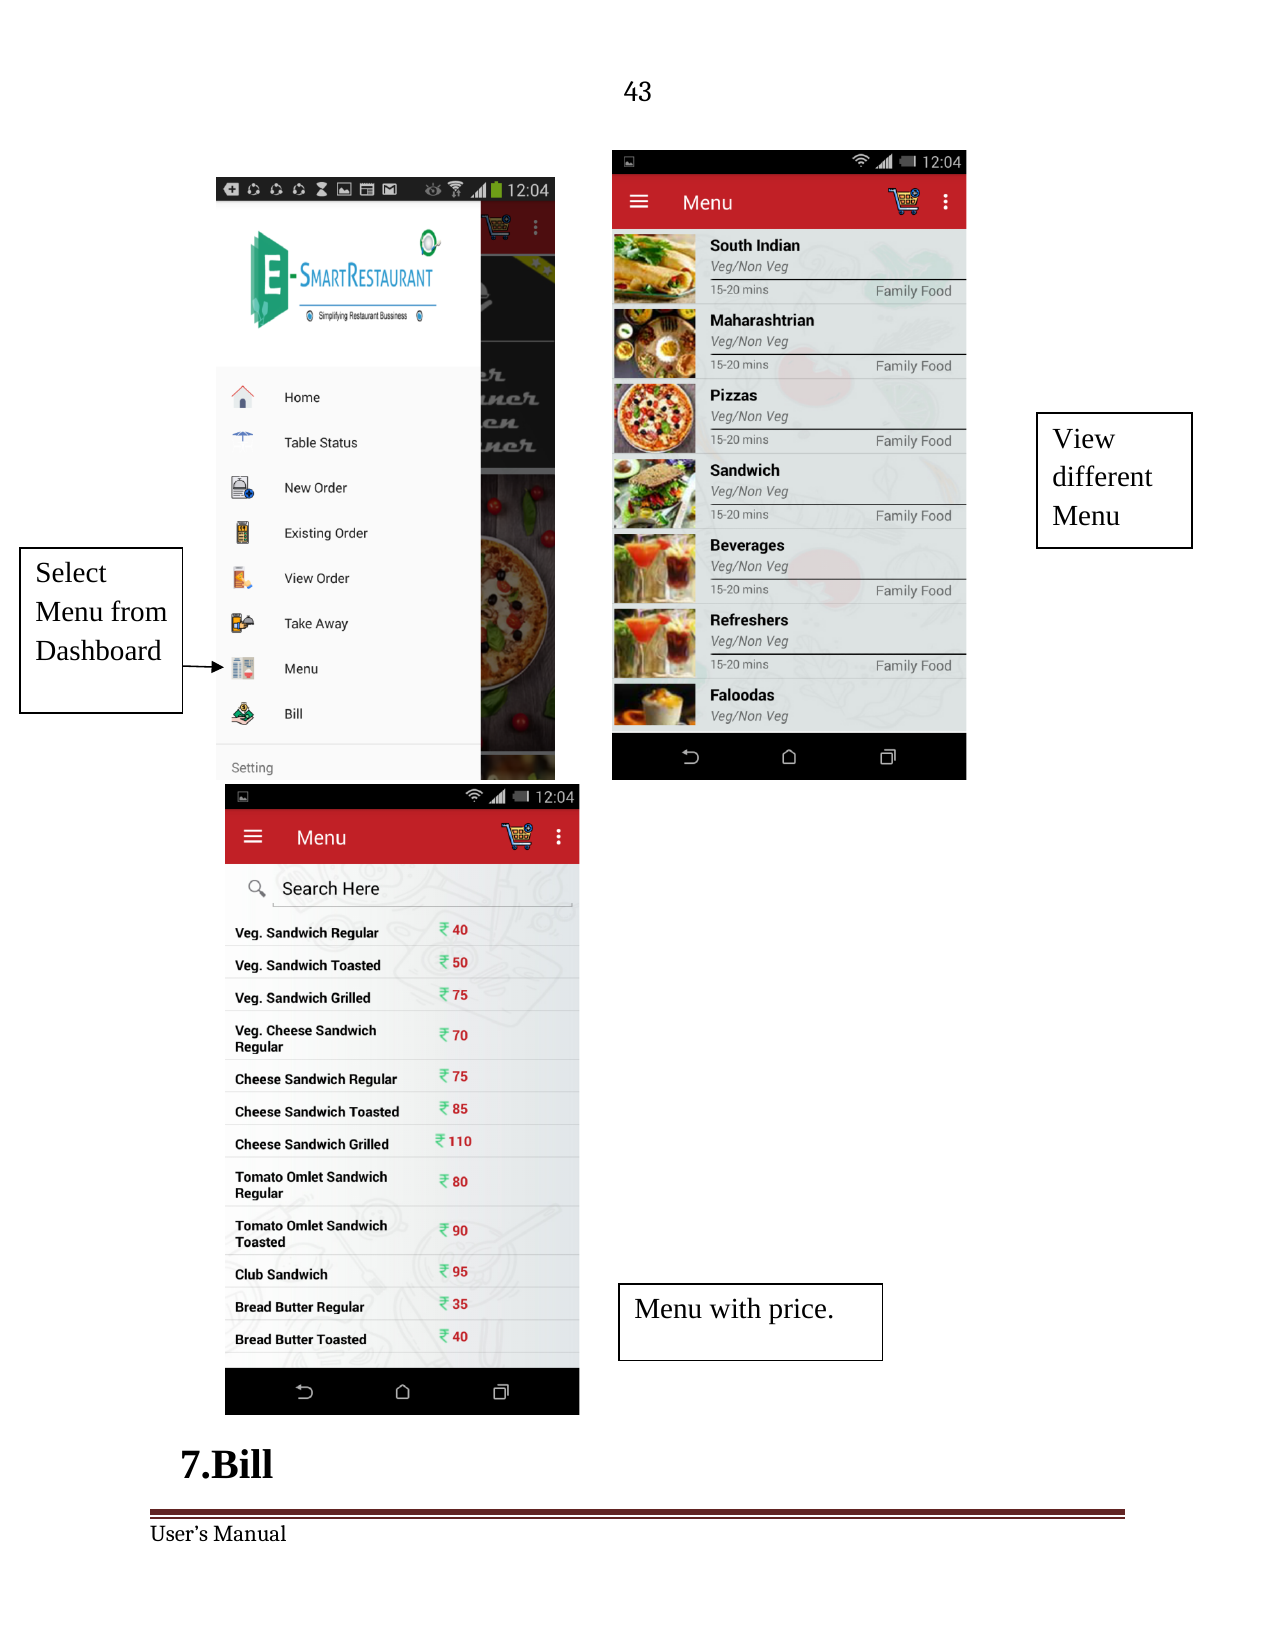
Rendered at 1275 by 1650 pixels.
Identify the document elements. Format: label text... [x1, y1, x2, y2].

picture [612, 150, 967, 780]
picture [216, 177, 555, 780]
picture [225, 784, 580, 1415]
text 7.Bill [179, 1439, 1125, 1487]
